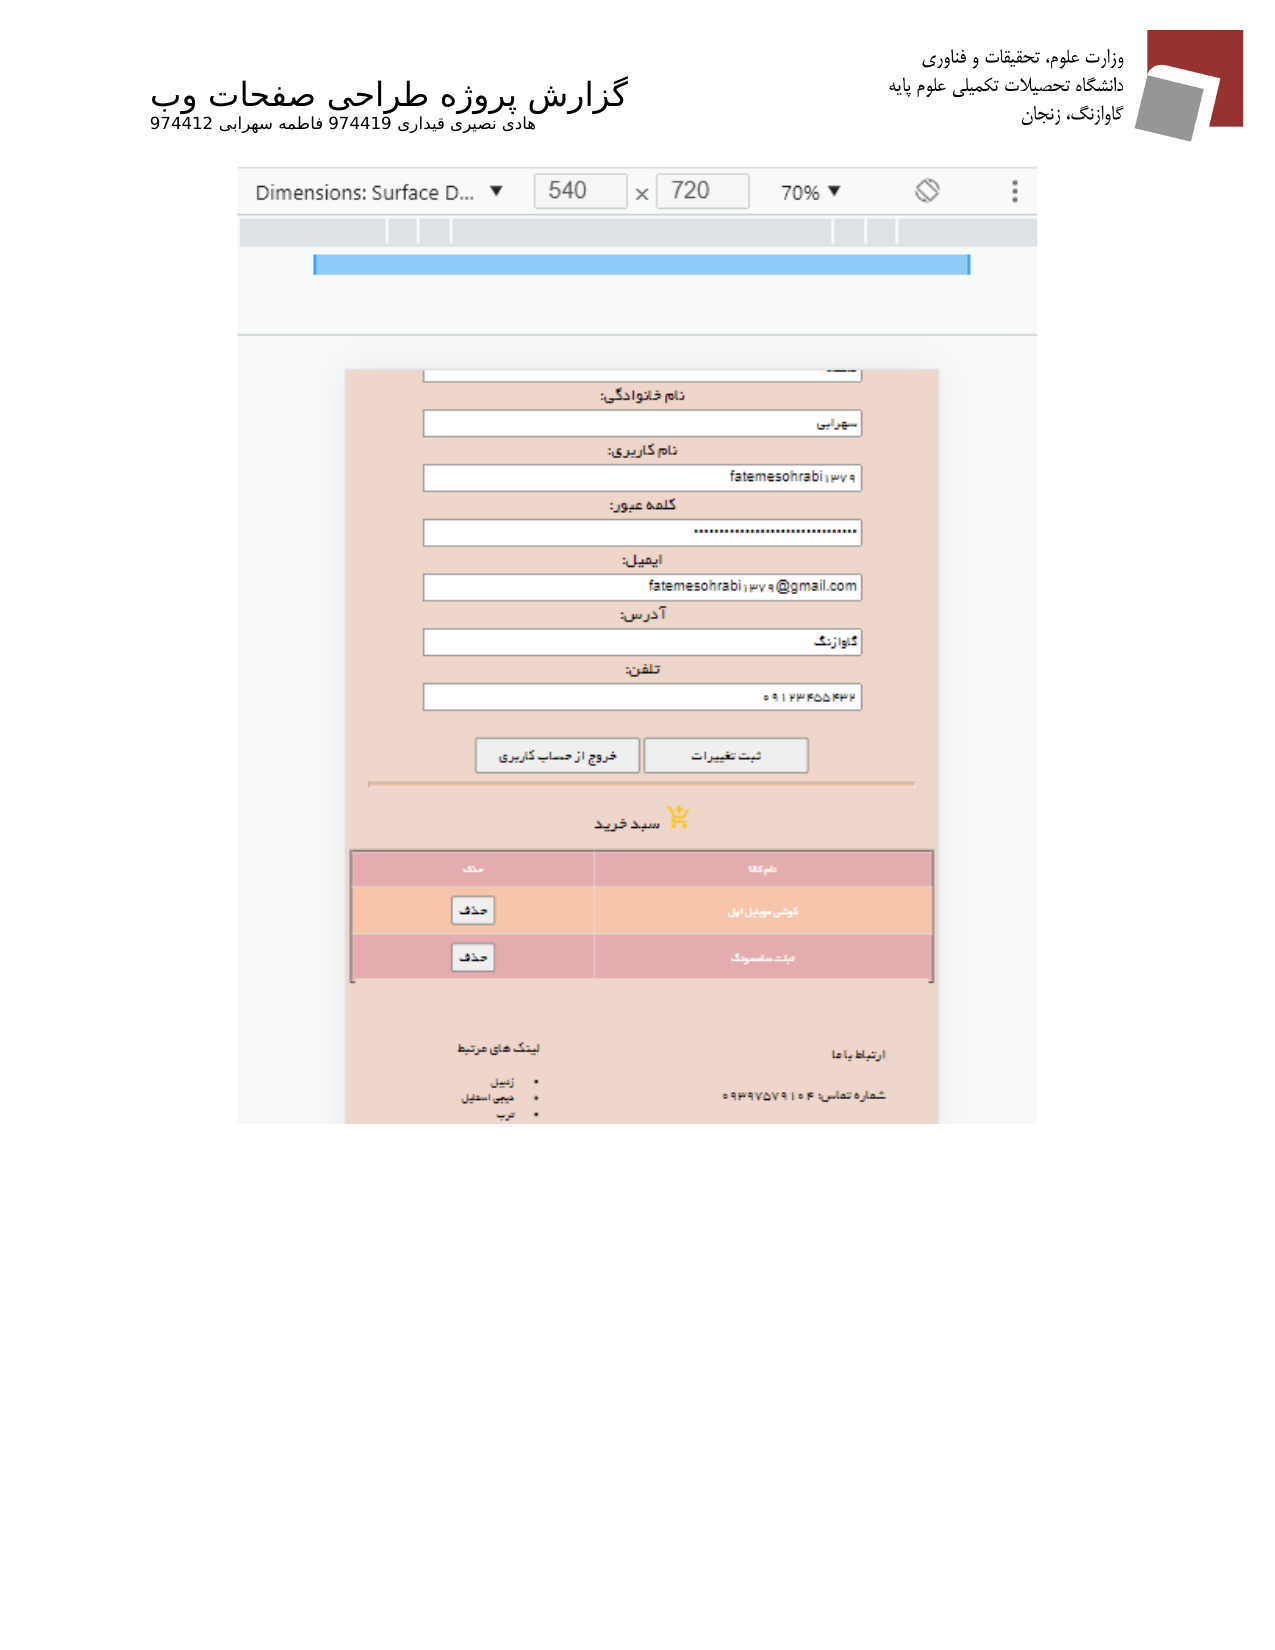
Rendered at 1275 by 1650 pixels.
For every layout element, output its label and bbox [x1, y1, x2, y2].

picture [237, 0, 1275, 1124]
